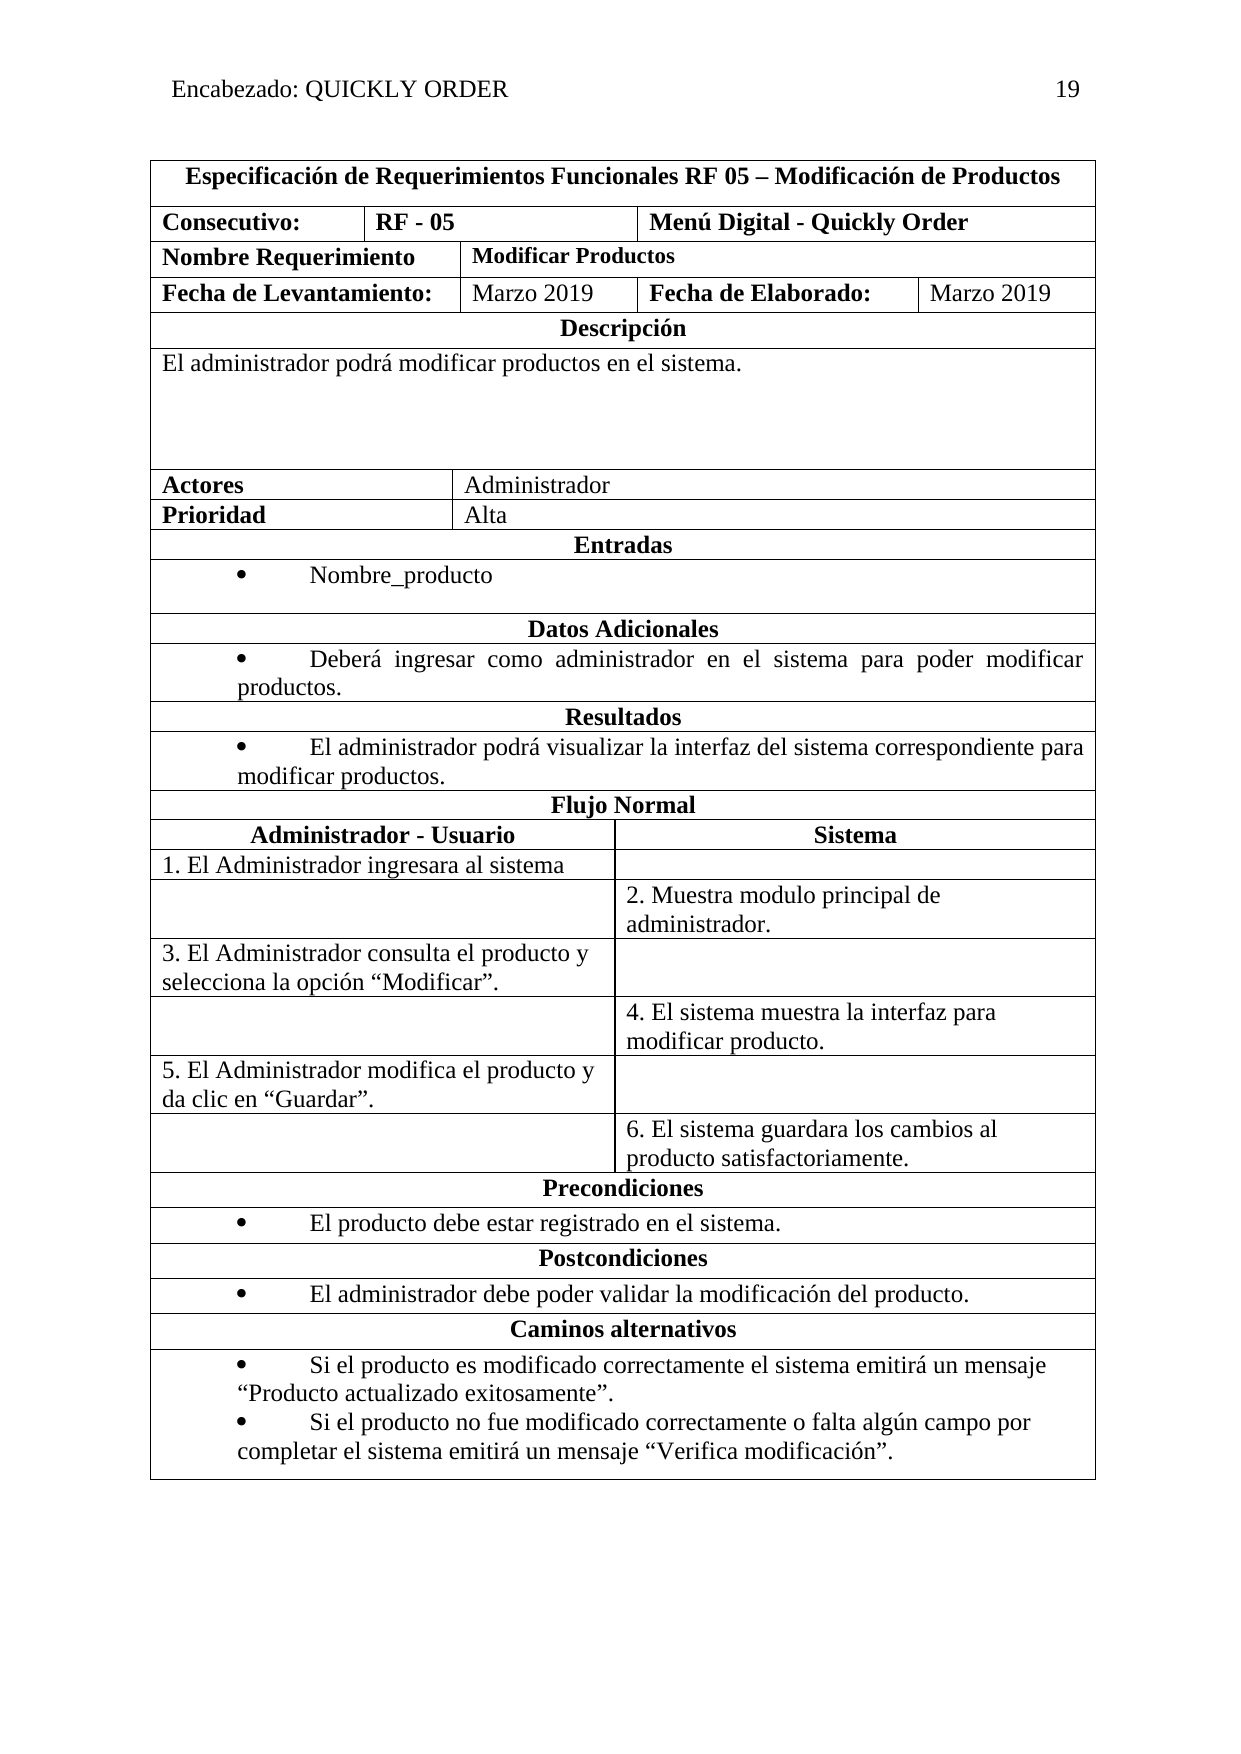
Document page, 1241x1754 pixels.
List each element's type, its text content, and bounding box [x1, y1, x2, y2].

table_cell Prioridad [151, 500, 452, 529]
table_cell [616, 1056, 1095, 1113]
table_cell Consecutivo: [151, 207, 364, 241]
table_cell Marzo 2019 [461, 278, 637, 312]
table_cell 1. El Administrador ingresara al sistema [151, 850, 614, 879]
table_cell Nombre Requerimiento [151, 242, 460, 277]
table_cell Datos Adicionales [151, 614, 1095, 643]
table_cell Alta [453, 500, 1095, 529]
table_cell El administrador podrá modificar productos en el sistema. [151, 349, 1095, 469]
table_cell [151, 880, 614, 937]
table_cell Resultados [151, 702, 1095, 731]
table_cell Actores [151, 470, 452, 499]
table_cell RF - 05 [365, 207, 637, 241]
table_cell 6. El sistema guardara los cambios al producto satisfactoriamente. [616, 1114, 1095, 1172]
table_cell [616, 939, 1095, 996]
table_cell Administrador [453, 470, 1095, 499]
table_cell 5. El Administrador modifica el producto y da clic en “Guardar”. [151, 1056, 614, 1113]
table_cell El producto debe estar registrado en el sistema. [151, 1208, 1095, 1242]
table_cell Administrador - Usuario [151, 820, 614, 849]
table_cell Precondiciones [151, 1173, 1095, 1207]
table_cell Deberá ingresar como administrador en el sistema para poder modificar productos. [151, 644, 1095, 701]
table_cell Caminos alternativos [151, 1314, 1095, 1349]
table_cell Sistema [616, 820, 1095, 849]
table_cell [616, 850, 1095, 879]
table_cell Fecha de Elaborado: [638, 278, 918, 312]
table_cell 2. Muestra modulo principal de administrador. [616, 880, 1095, 937]
table_cell [151, 997, 614, 1054]
table_cell Postcondiciones [151, 1244, 1095, 1278]
table_cell Entradas [151, 530, 1095, 559]
table_cell Fecha de Levantamiento: [151, 278, 460, 312]
table_cell 3. El Administrador consulta el producto y selecciona la opción “Modificar”. [151, 939, 614, 996]
table_cell Nombre_producto [151, 560, 1095, 613]
table_cell Descripción [151, 313, 1095, 347]
table_cell Si el producto es modificado correctamente el sistema emitirá un mensaje “Producto actualizado exitosamente”. Si el producto no fue modificado correctamente o falta algún campo por completar el sistema emitirá un mensaje “Verifica modificación”. [151, 1350, 1095, 1479]
table_cell Menú Digital - Quickly Order [638, 207, 1095, 241]
table_header Especificación de Requerimientos Funcionales RF 05 – Modificación de Productos [151, 161, 1095, 206]
table_cell El administrador debe poder validar la modificación del producto. [151, 1279, 1095, 1313]
table_cell [151, 1114, 614, 1172]
table_cell El administrador podrá visualizar la interfaz del sistema correspondiente para modificar productos. [151, 732, 1095, 789]
table_cell Flujo Normal [151, 791, 1095, 819]
table_cell Marzo 2019 [919, 278, 1095, 312]
table_cell Modificar Productos [461, 242, 1095, 277]
table_cell 4. El sistema muestra la interfaz para modificar producto. [616, 997, 1095, 1054]
